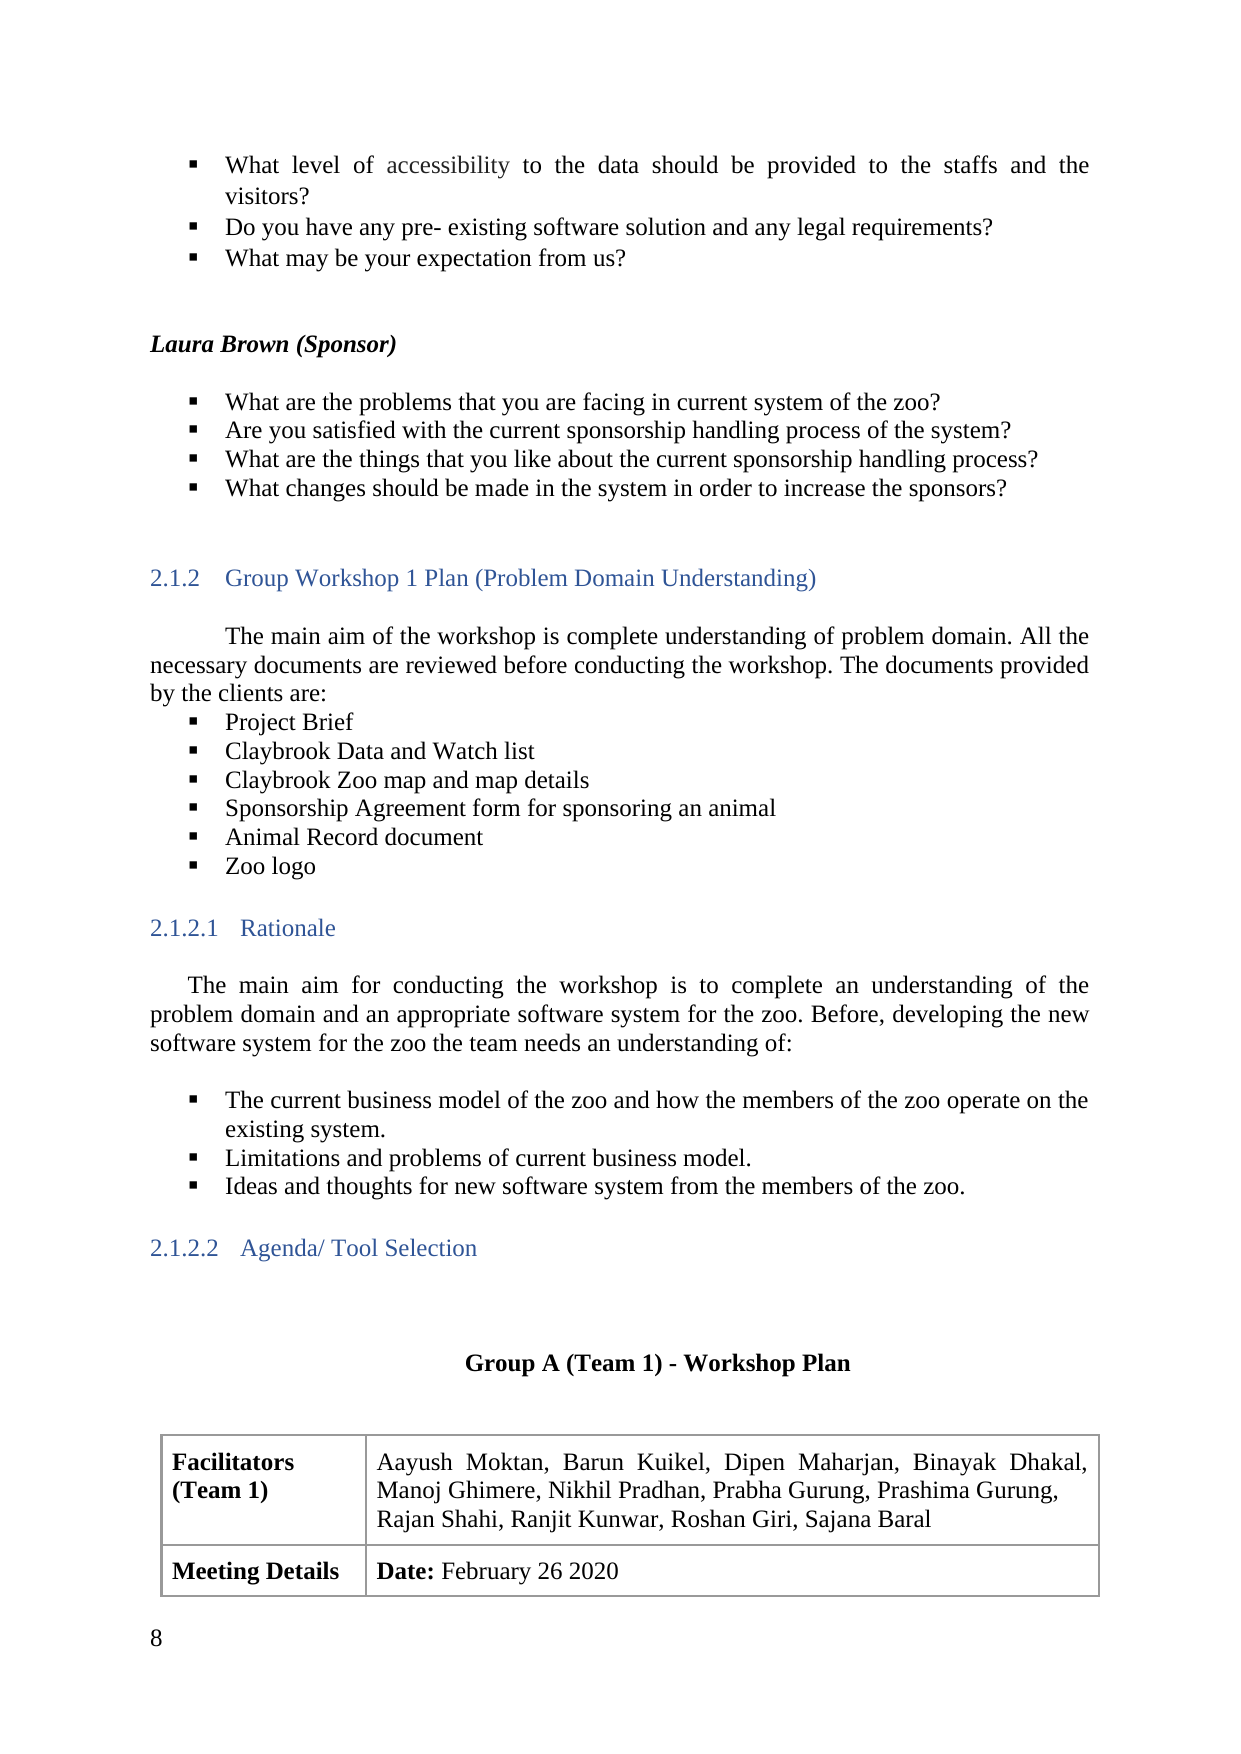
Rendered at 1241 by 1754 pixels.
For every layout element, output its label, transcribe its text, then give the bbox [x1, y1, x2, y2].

list Zoo logo [187, 851, 1090, 880]
list Claybrook Data and Watch list [187, 736, 1090, 765]
table_header Facilitators (Team 1) [163, 1436, 365, 1543]
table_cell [367, 1546, 1098, 1595]
list What may be your expectation from us? [187, 243, 1090, 272]
text Laura Brown (Sponsor) [150, 329, 1090, 358]
text The main aim of the workshop is complete understanding of problem domain. All the necessary documents are reviewed before conducting the workshop. The documents provided by the clients are: [150, 621, 1090, 707]
list Sponsorship Agreement form for sponsoring an animal [187, 793, 1090, 822]
list Claybrook Zoo map and map details [187, 765, 1090, 793]
subtitle Group Workshop 1 Plan (Problem Domain Understanding) [150, 563, 1090, 592]
list What are the problems that you are facing in current system of the zoo? [187, 387, 1090, 416]
list What changes should be made in the system in order to increase the sponsors? [187, 473, 1090, 502]
list Animal Record document [187, 822, 1090, 851]
list Project Brief [187, 707, 1090, 736]
list The current business model of the zoo and how the members of the zoo operate on the existing system. [187, 1085, 1090, 1143]
list What are the things that you like about the current sponsorship handling process? [187, 444, 1090, 473]
list What level of accessibility to the data should be provided to the staffs and the visitors? [187, 150, 1090, 210]
text The main aim for conducting the workshop is to complete an understanding of the problem domain and an appropriate software system for the zoo. Before, developing the new software system for the zoo the team needs an understanding of: [150, 970, 1090, 1056]
list Do you have any pre- existing software solution and any legal requirements? [187, 212, 1090, 241]
subtitle Rationale [150, 913, 1090, 941]
text Group A (Team 1) - Workshop Plan [150, 1348, 1090, 1377]
list Ideas and thoughts for new software system from the members of the zoo. [187, 1171, 1090, 1200]
table_cell Meeting Details [163, 1546, 365, 1595]
list Are you satisfied with the current sponsorship handling process of the system? [187, 416, 1090, 444]
list Limitations and problems of current business model. [187, 1143, 1090, 1171]
table_header Aayush Moktan, Barun Kuikel, Dipen Maharjan, Binayak Dhakal, Manoj Ghimere, Nikhil Pradhan, Prabha Gurung, Prashima Gurung, Rajan Shahi, Ranjit Kunwar, Roshan Giri, Sajana Baral [367, 1436, 1098, 1543]
subtitle Agenda/ Tool Selection [150, 1233, 1090, 1262]
